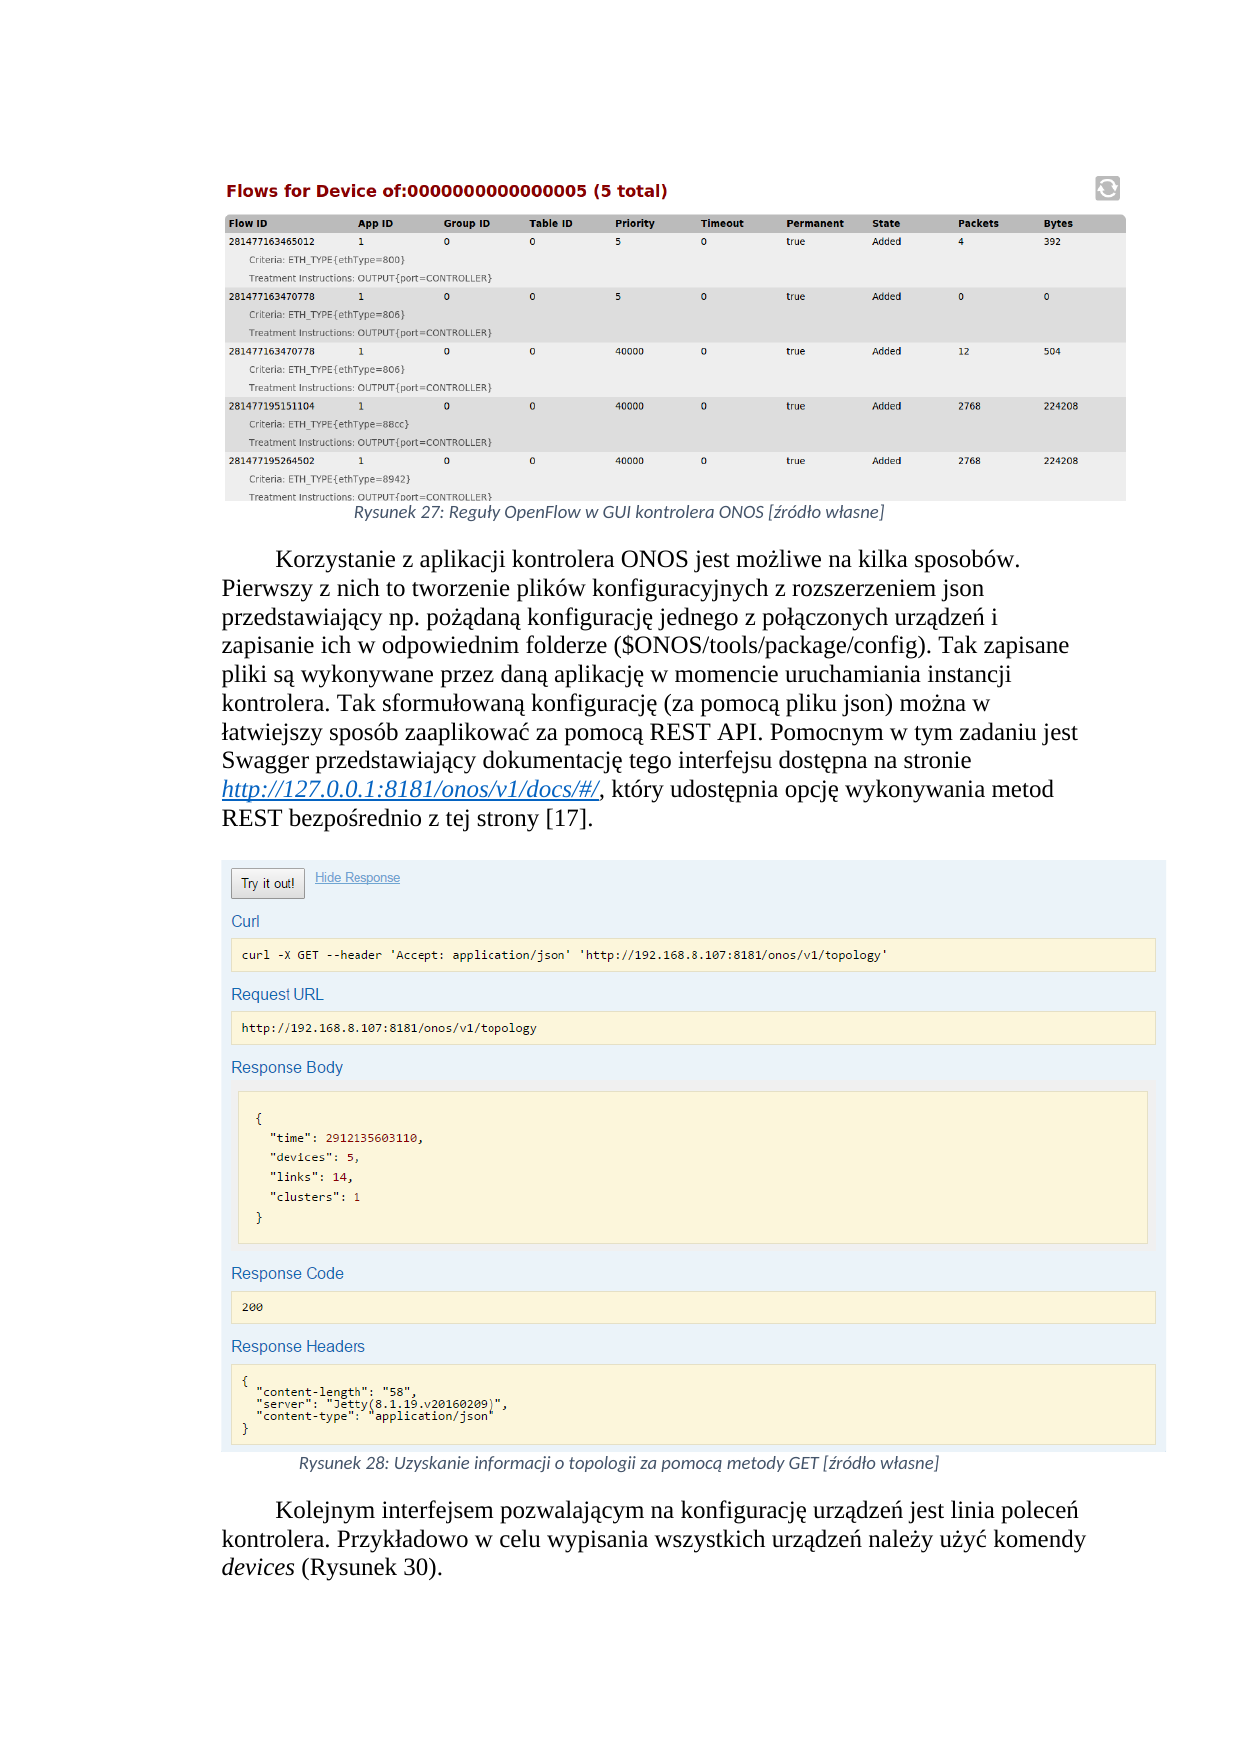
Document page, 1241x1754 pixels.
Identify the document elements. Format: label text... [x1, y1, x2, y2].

text Kolejnym interfejsem pozwalającym na konfigurację urządzeń jest linia poleceń kontrolera. Przykładowo w celu wypisania wszystkich urządzeń należy użyć komendy devices (Rysunek 30). [221, 1495, 1093, 1581]
picture [221, 175, 1127, 501]
picture [221, 860, 1167, 1452]
text Korzystanie z aplikacji kontrolera ONOS jest możliwe na kilka sposobów. Pierwszy z nich to tworzenie plików konfiguracyjnych z rozszerzeniem json przedstawiający np. pożądaną konfigurację jednego z połączonych urządzeń i zapisanie ich w odpowiednim folderze ($ONOS/tools/package/config). Tak zapisane pliki są wykonywane przez daną aplikację w momencie uruchamiania instancji kontrolera. Tak sformułowaną konfigurację (za pomocą pliku json) można w łatwiejszy sposób zaaplikować za pomocą REST API. Pomocnym w tym zadaniu jest Swagger przedstawiający dokumentację tego interfejsu dostępna na stronie http://127.0.0.1:8181/onos/v1/docs/#/, który udostępnia opcję wykonywania metod REST bezpośrednio z tej strony [17]. [221, 544, 1093, 832]
